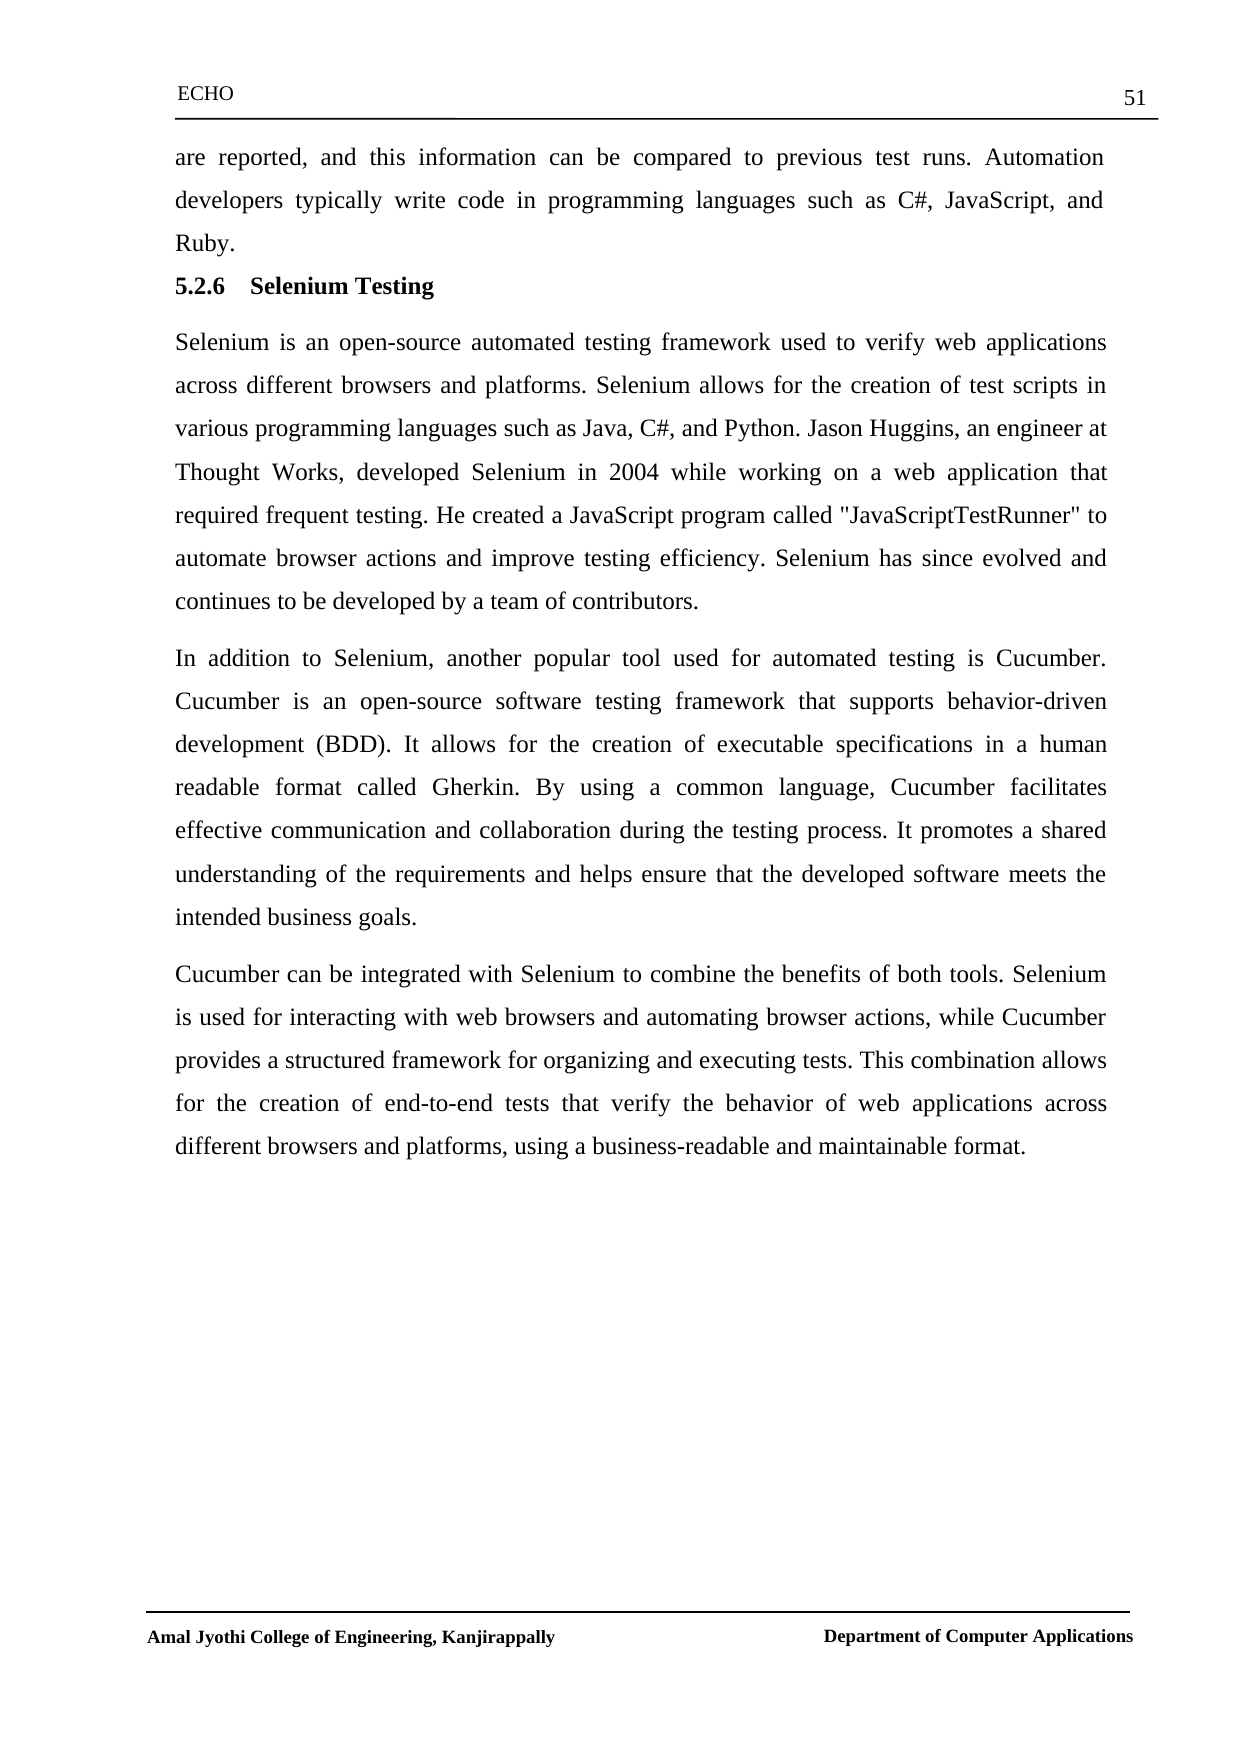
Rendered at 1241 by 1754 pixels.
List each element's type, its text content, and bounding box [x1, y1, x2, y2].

text Cucumber can be integrated with Selenium to combine the benefits of both tools. Selenium is used for interacting with web browsers and automating browser actions, while Cucumber provides a structured framework for organizing and executing tests. This combination allows for the creation of end-to-end tests that verify the behavior of web applications across different browsers and platforms, using a business-readable and maintainable format. [175, 959, 1108, 1160]
text Selenium is an open-source automated testing framework used to verify web applications across different browsers and platforms. Selenium allows for the creation of test scripts in various programming languages such as Java, C#, and Python. Jason Huggins, an engineer at Thought Works, developed Selenium in 2004 while working on a web application that required frequent testing. He created a JavaScript program called "JavaScriptTestRunner" to automate browser actions and improve testing efficiency. Selenium has since evolved and continues to be developed by a team of contributors. [175, 327, 1108, 615]
list Selenium Testing [175, 271, 1159, 300]
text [175, 142, 1105, 257]
text In addition to Selenium, another popular tool used for automated testing is Cucumber. Cucumber is an open-source software testing framework that supports behavior-driven development (BDD). It allows for the creation of executable specifications in a human readable format called Gherkin. By using a common language, Cucumber facilitates effective communication and collaboration during the testing process. It promotes a shared understanding of the requirements and helps ensure that the developed software meets the intended business goals. [175, 643, 1108, 931]
